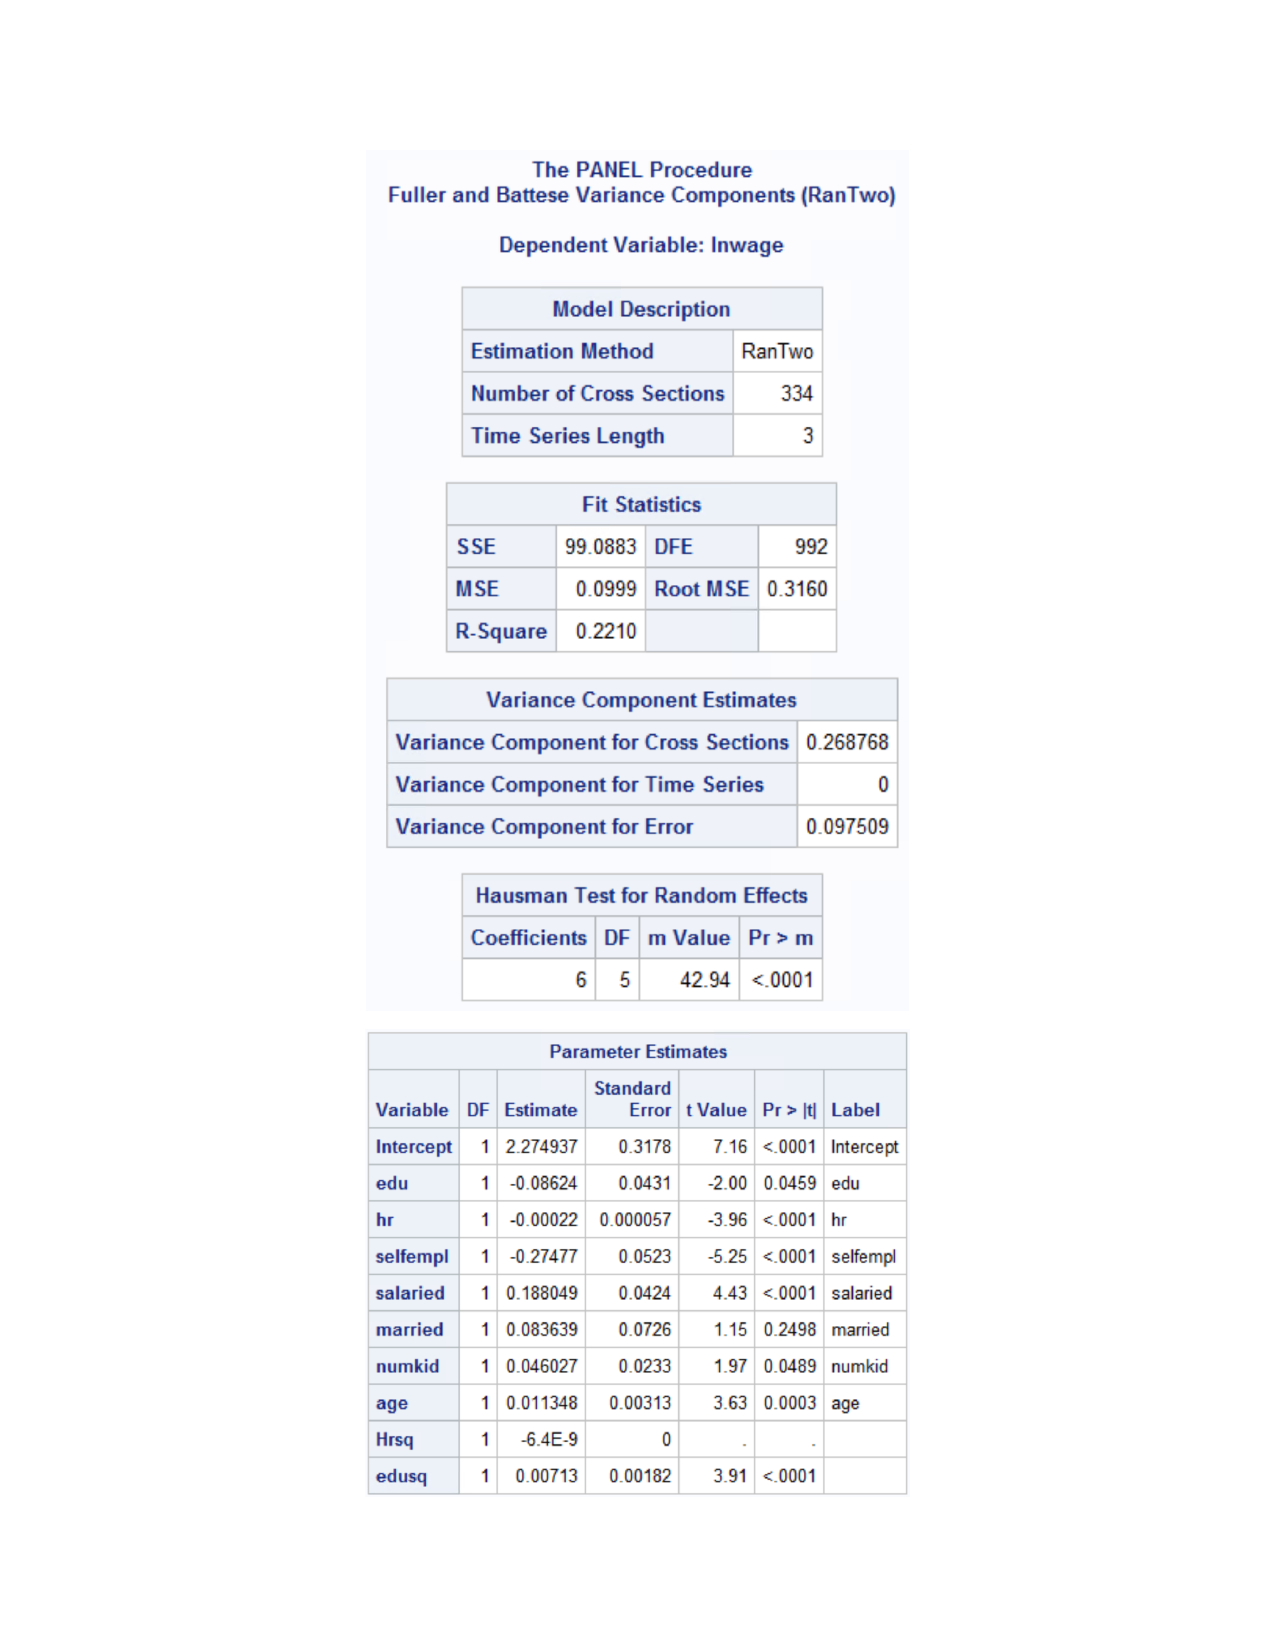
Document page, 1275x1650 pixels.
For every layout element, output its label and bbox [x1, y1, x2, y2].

picture [365, 1029, 910, 1497]
picture [366, 150, 909, 1011]
